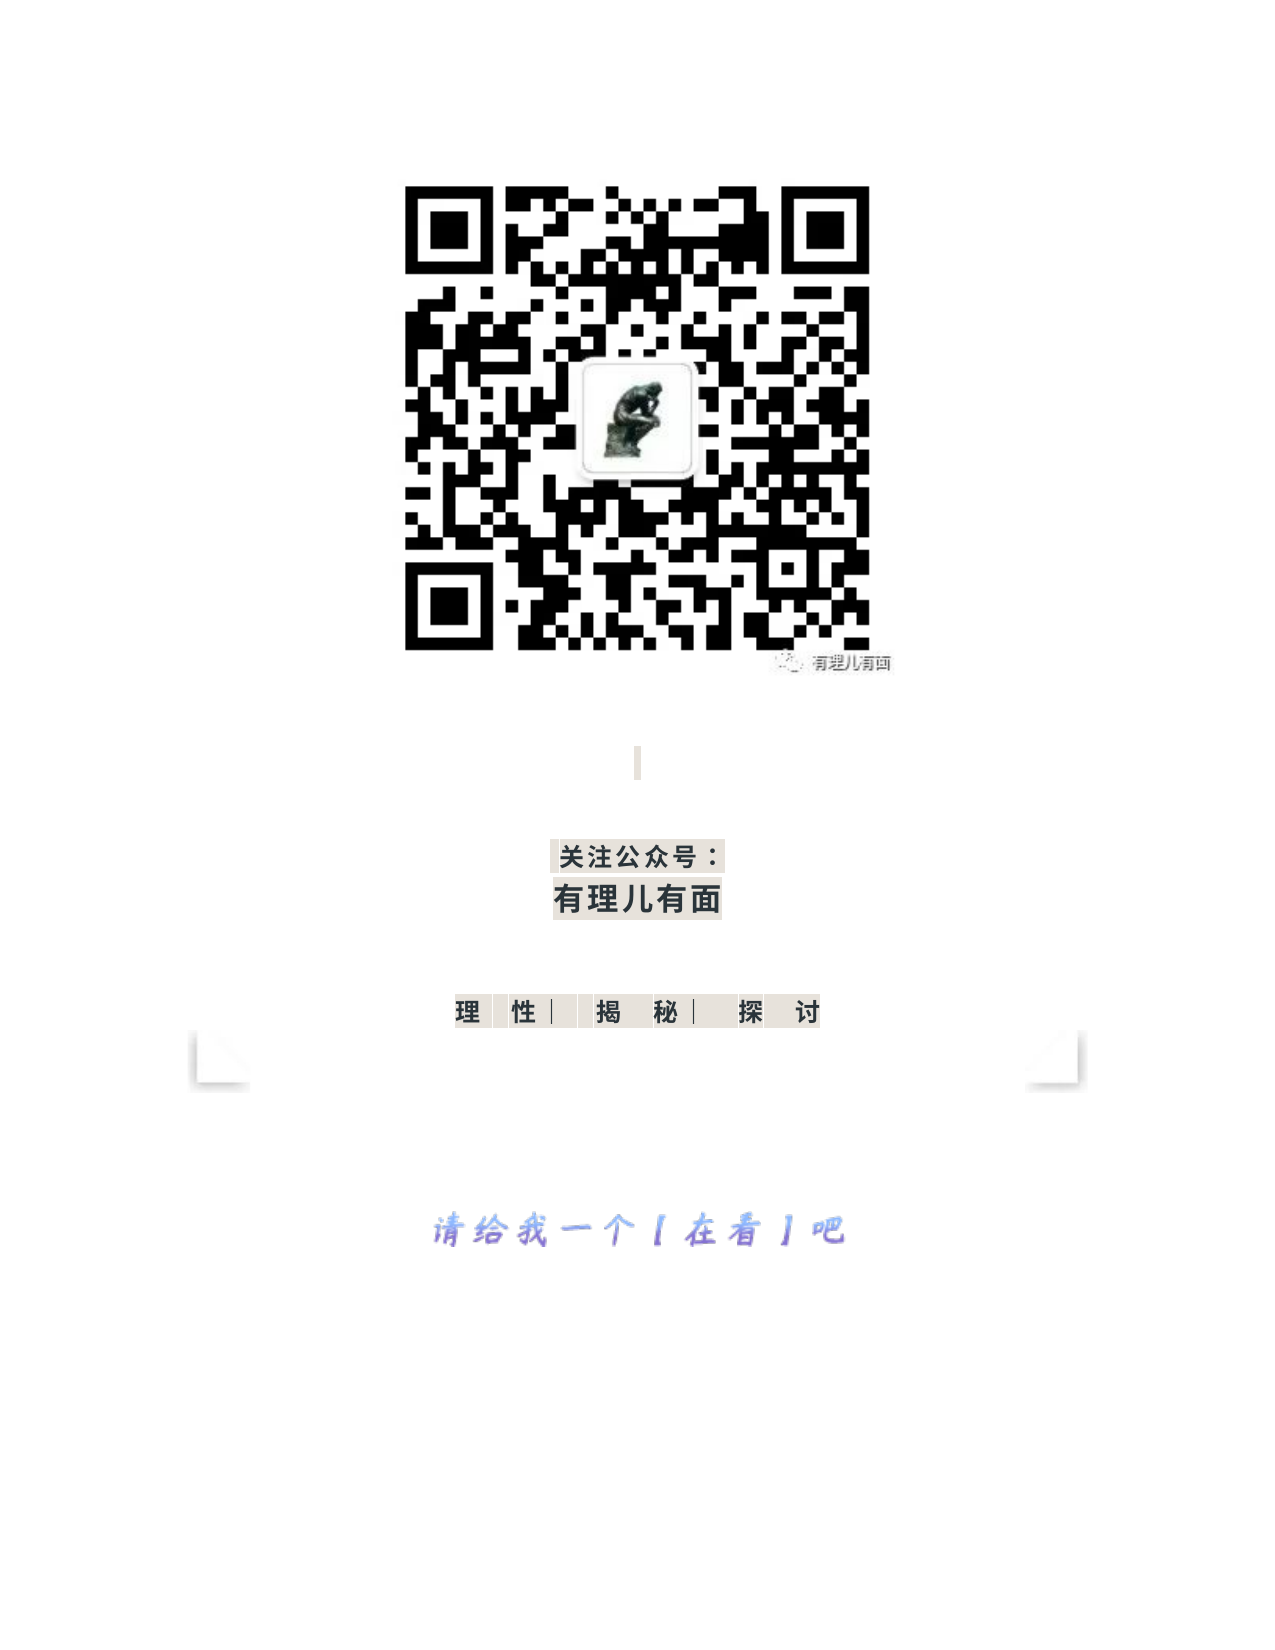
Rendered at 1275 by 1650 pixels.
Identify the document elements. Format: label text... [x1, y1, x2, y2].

picture [428, 1211, 847, 1247]
picture [187, 1030, 251, 1093]
picture [368, 150, 907, 688]
text 有理儿有面 [270, 873, 1005, 920]
picture [1025, 1030, 1088, 1093]
text 关注公众号： [270, 827, 1005, 873]
text 理 性｜ 揭 秘｜ 探 讨 [258, 982, 1017, 1028]
